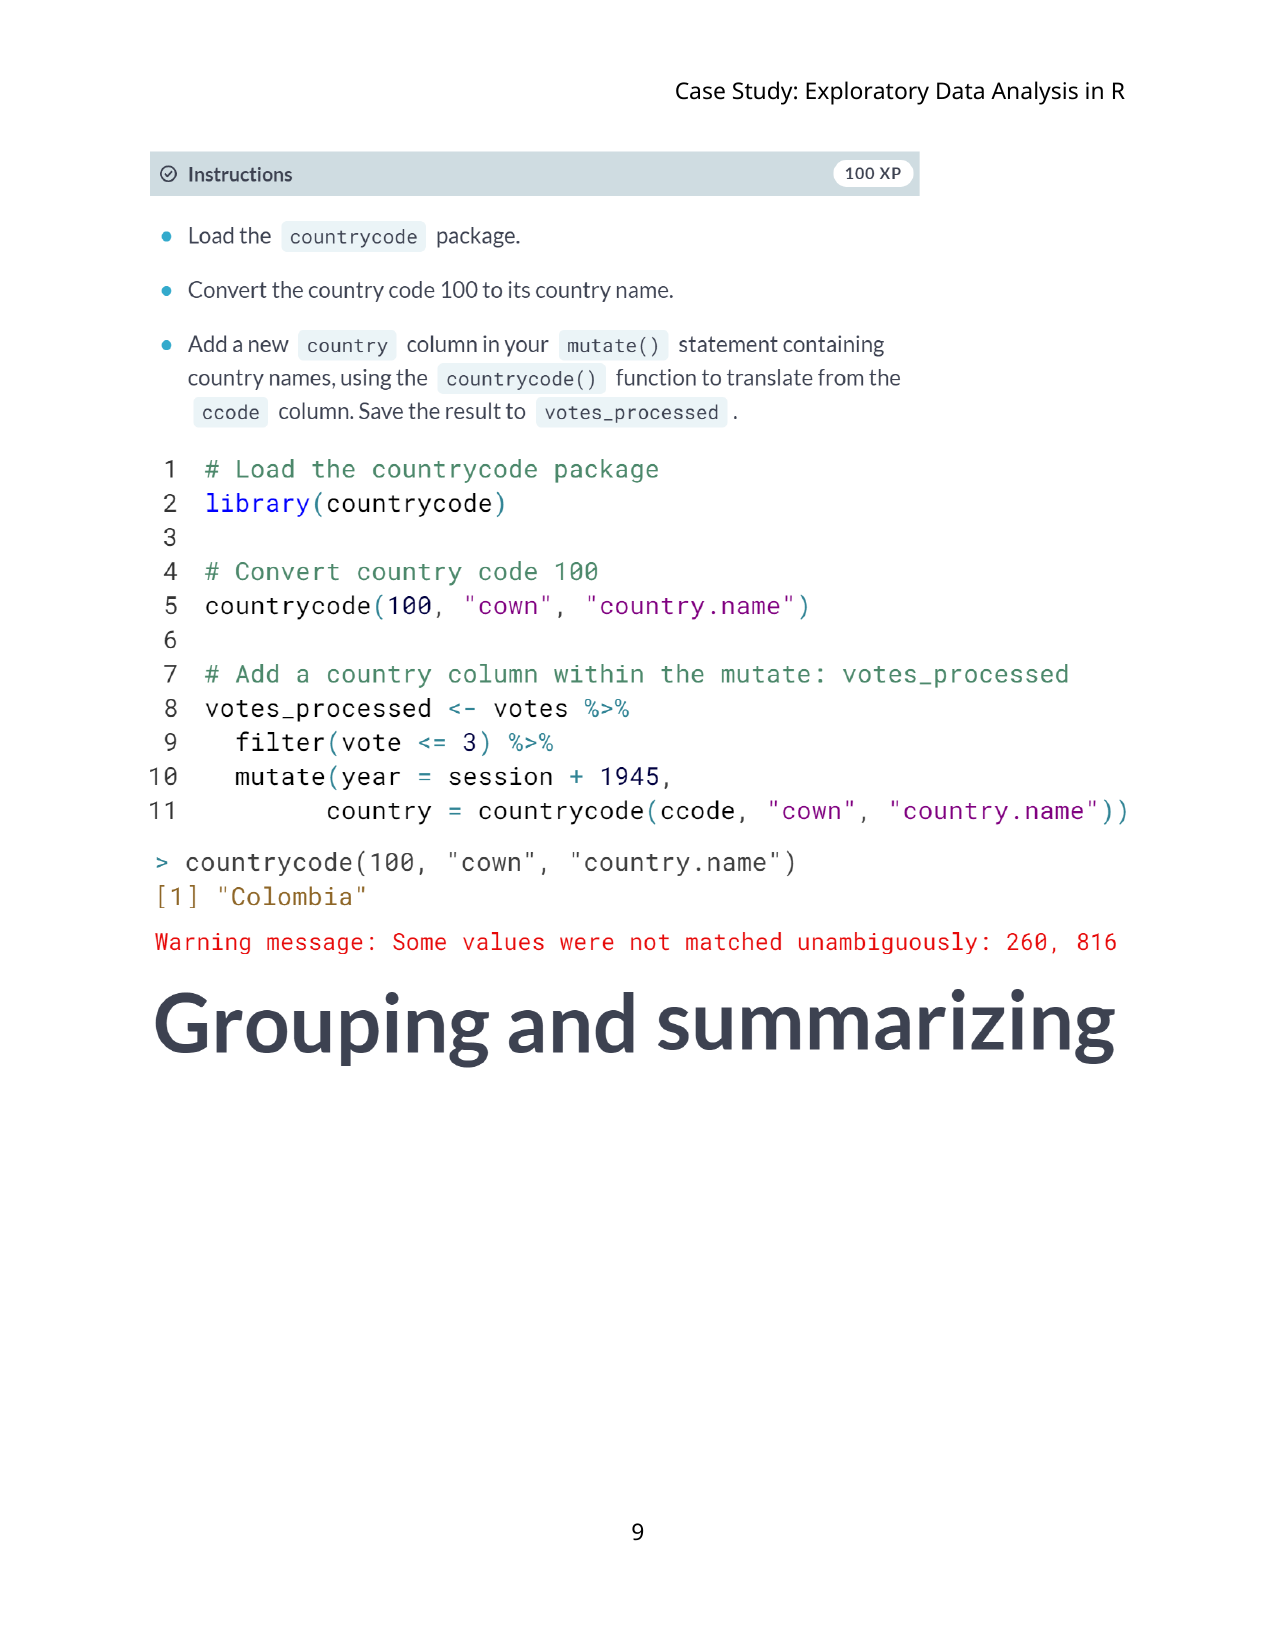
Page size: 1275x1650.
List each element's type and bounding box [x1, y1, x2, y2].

picture [150, 973, 1125, 1073]
picture [150, 846, 803, 908]
picture [150, 926, 1125, 954]
picture [150, 150, 920, 432]
picture [150, 450, 1131, 828]
